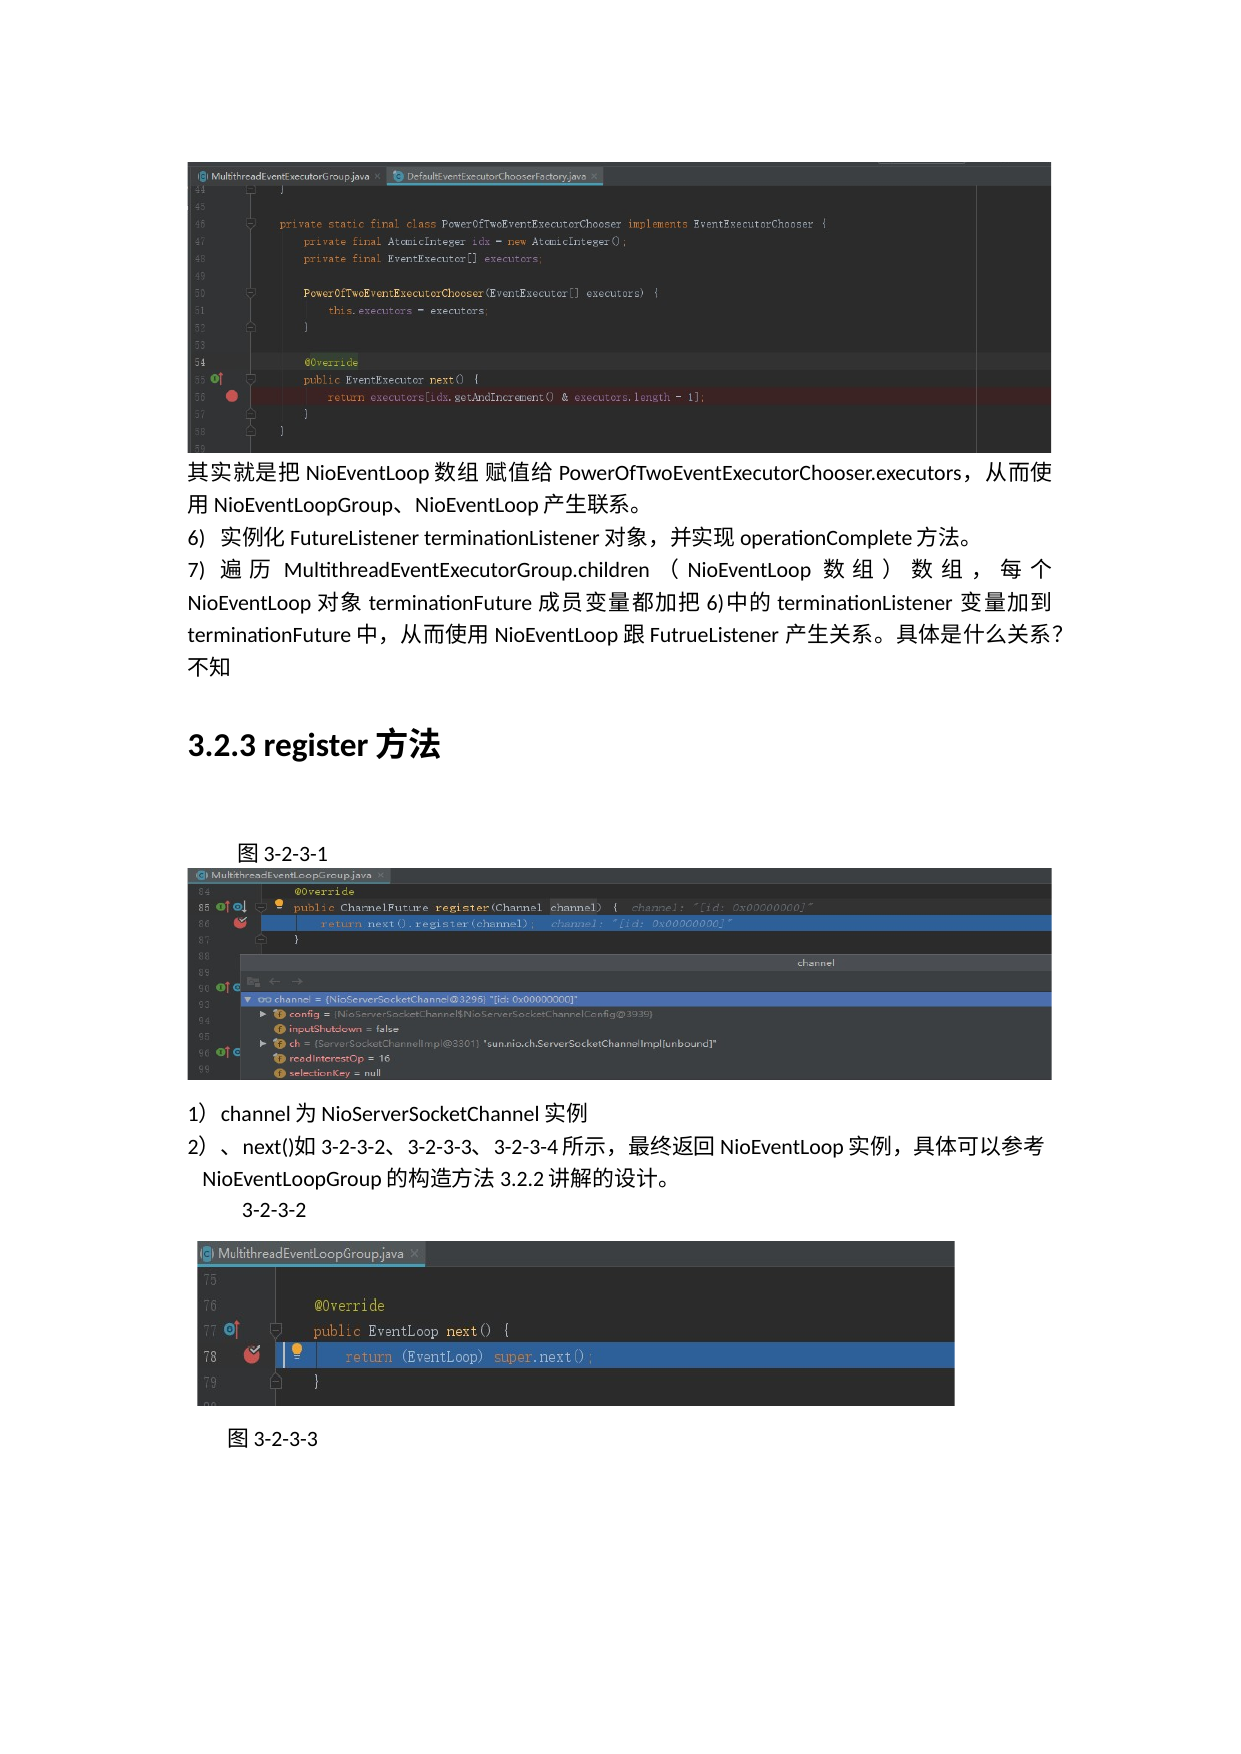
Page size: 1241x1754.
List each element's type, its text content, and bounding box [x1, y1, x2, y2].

list 3-2-3-2 [187, 1193, 1053, 1226]
text 图3-2-3-1 [187, 836, 1053, 868]
list 实例化FutureListener terminationListener对象，并实现operationComplete方法。 [187, 519, 1053, 552]
subtitle 3.2.3 register方法 [187, 709, 1053, 774]
list NioEventLoopGroup的构造方法3.2.2讲解的设计。 [187, 1161, 1053, 1193]
list 遍历MultithreadEventExecutorGroup.children（NioEventLoop数组）数组，每个NioEventLoop对象terminationFuture成员变量都加把6)中的terminationListener 变量加到terminationFuture中，从而使用NioEventLoop跟FutrueListener 产生关系。具体是什么关系？不知 [187, 552, 1053, 682]
picture [187, 162, 1052, 453]
list 其实就是把NioEventLoop数组 赋值给PowerOfTwoEventExecutorChooser.executors，从而使用NioEventLoopGroup、NioEventLoop产生联系。 [187, 454, 1053, 519]
list 、next()如3-2-3-2、3-2-3-3、3-2-3-4所示，最终返回NioEventLoop实例，具体可以参考 [187, 1128, 1053, 1161]
picture [197, 1241, 955, 1406]
list channel为NioServerSocketChannel 实例 [187, 1096, 1053, 1128]
list 图3-2-3-3 [187, 1421, 1053, 1453]
picture [187, 868, 1052, 1080]
